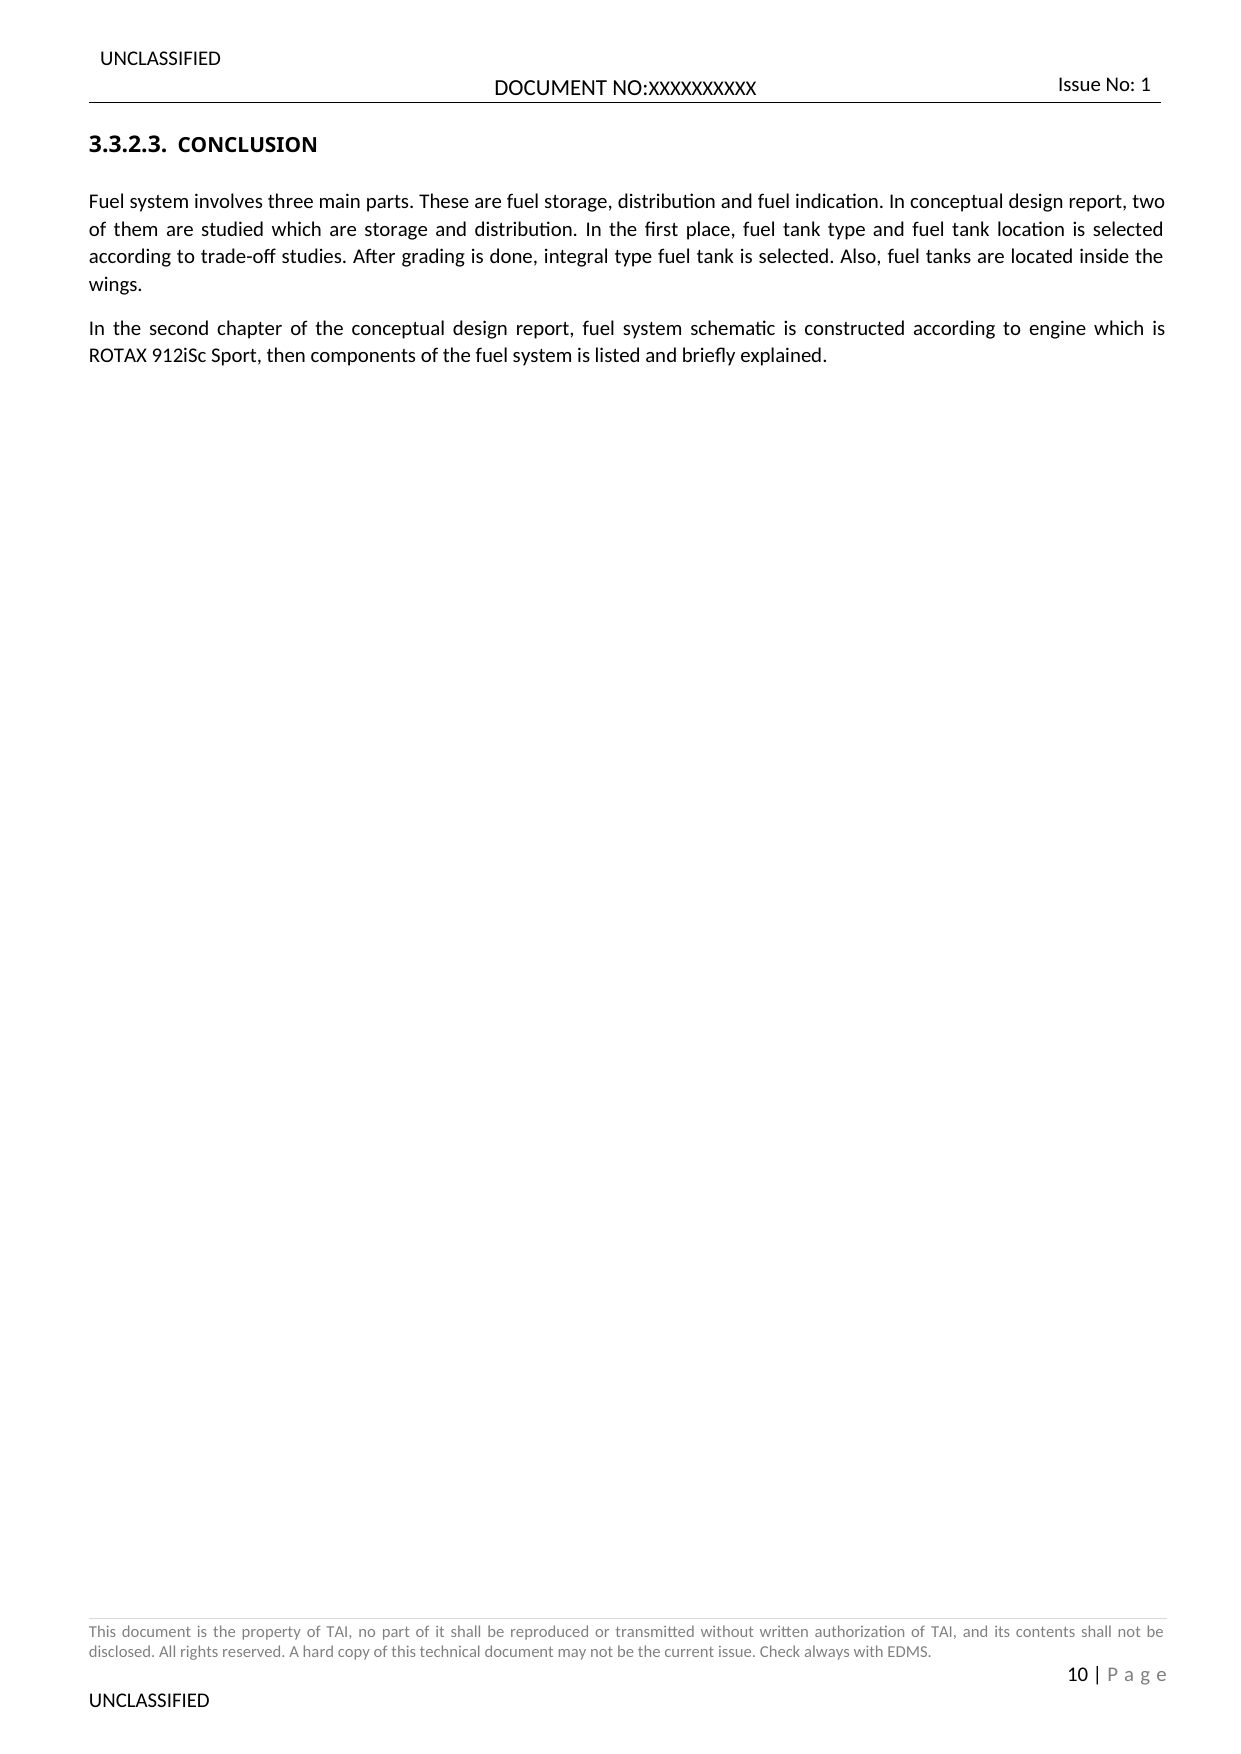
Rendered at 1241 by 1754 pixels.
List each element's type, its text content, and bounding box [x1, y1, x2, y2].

text In the second chapter of the conceptual design report, fuel system schematic is constructed according to engine which is ROTAX 912iSc Sport, then components of the fuel system is listed and briefly explained. [89, 315, 1167, 368]
subtitle CONCLUSION [89, 128, 1167, 159]
text Fuel system involves three main parts. These are fuel storage, distribution and fuel indication. In conceptual design report, two of them are studied which are storage and distribution. In the first place, fuel tank type and fuel tank location is selected according to trade-off studies. After grading is done, integral type fuel tank is selected. Also, fuel tanks are located inside the wings. [89, 189, 1167, 296]
